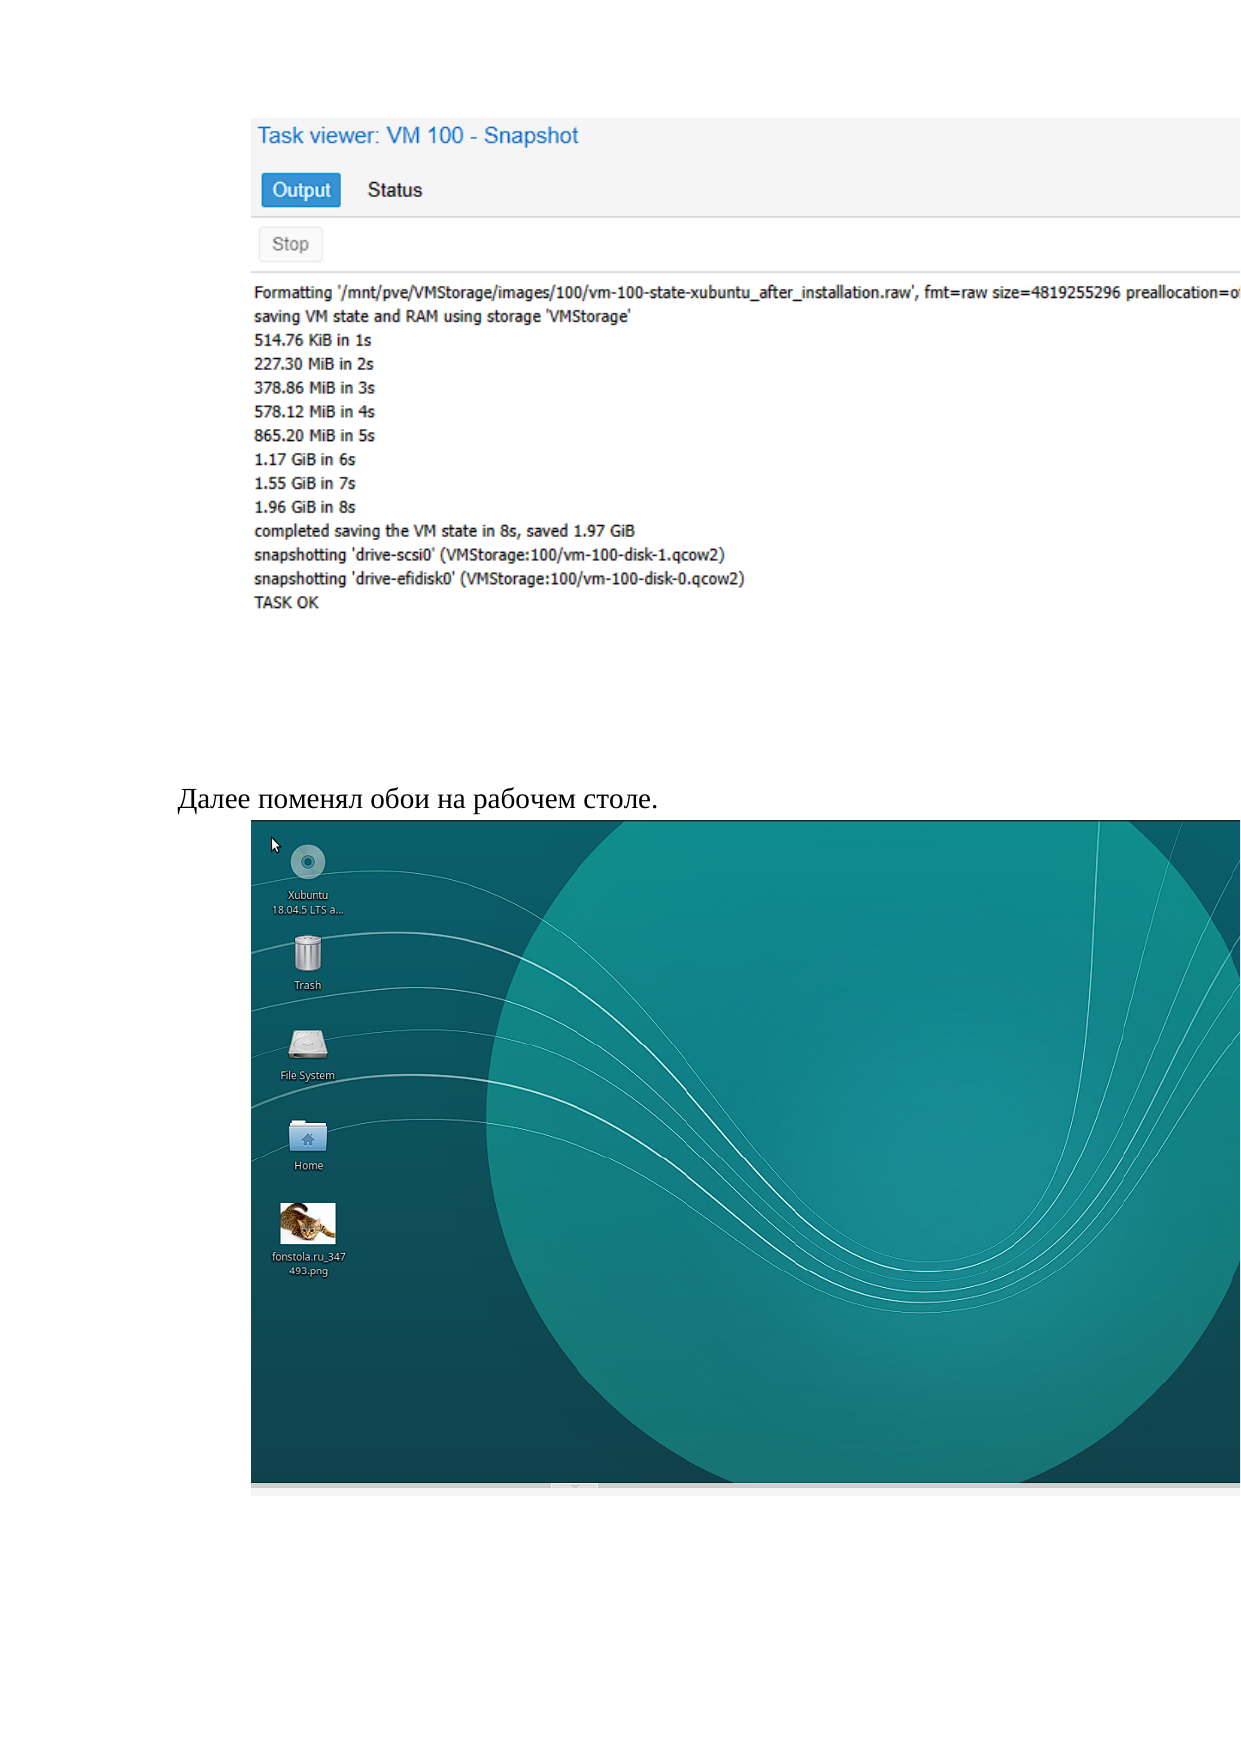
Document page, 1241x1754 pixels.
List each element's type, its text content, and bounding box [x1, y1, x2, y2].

picture [251, 118, 1241, 777]
picture [251, 820, 1241, 1496]
